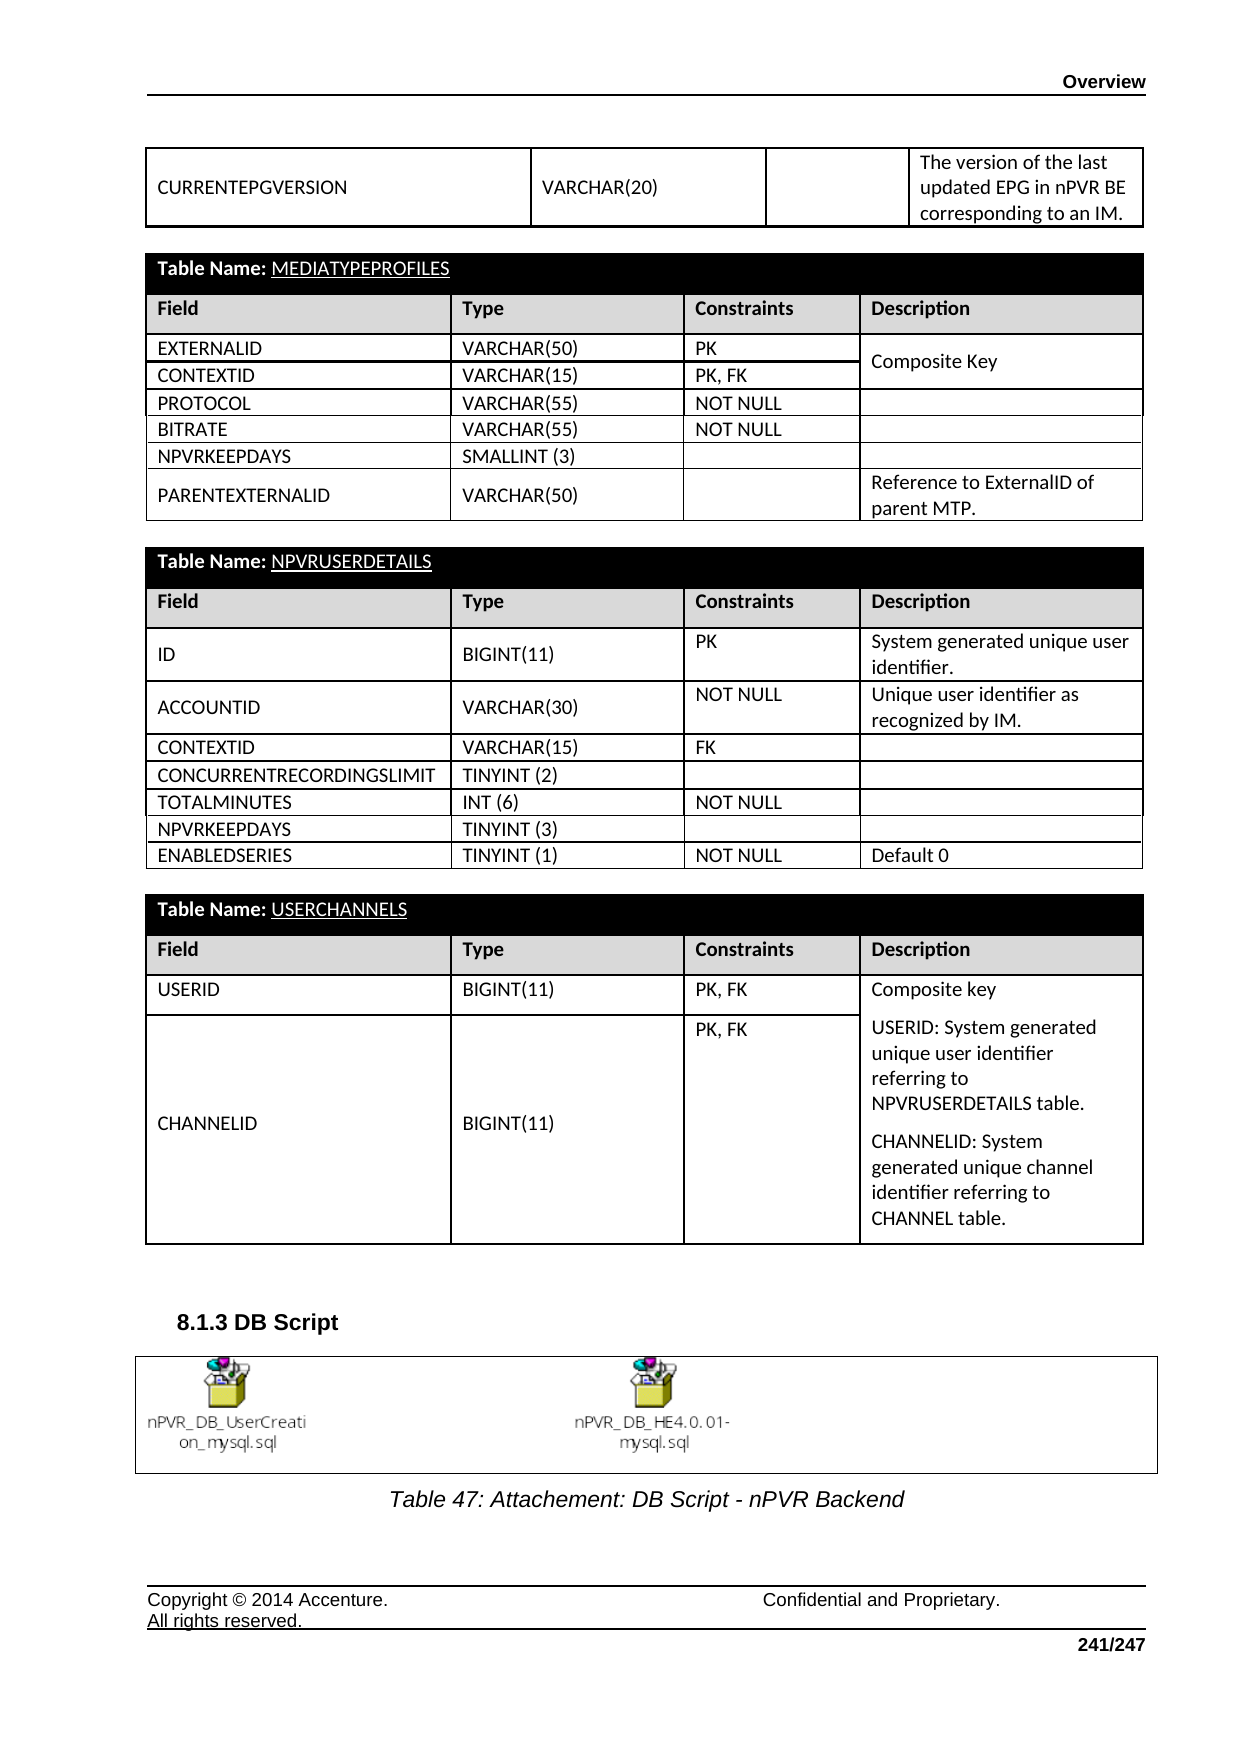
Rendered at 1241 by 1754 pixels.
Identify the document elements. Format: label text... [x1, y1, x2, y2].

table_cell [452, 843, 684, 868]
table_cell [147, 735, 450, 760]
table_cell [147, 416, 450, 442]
subtitle DB Script [177, 1308, 1146, 1335]
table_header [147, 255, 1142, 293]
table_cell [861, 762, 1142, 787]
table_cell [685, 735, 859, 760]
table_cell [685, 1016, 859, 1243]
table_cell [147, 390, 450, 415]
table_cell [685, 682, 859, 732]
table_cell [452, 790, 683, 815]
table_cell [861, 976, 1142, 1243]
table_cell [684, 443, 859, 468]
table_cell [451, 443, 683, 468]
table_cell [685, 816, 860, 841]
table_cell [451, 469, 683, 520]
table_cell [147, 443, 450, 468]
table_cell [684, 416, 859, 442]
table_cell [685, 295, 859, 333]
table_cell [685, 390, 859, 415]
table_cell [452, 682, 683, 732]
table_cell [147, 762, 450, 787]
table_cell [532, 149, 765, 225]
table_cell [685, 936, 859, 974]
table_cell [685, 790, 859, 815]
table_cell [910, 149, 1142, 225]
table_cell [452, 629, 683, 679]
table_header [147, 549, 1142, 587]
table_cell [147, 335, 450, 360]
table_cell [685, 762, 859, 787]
text Table 47: Attachement: DB Script - nPVR Backend [147, 1486, 1146, 1512]
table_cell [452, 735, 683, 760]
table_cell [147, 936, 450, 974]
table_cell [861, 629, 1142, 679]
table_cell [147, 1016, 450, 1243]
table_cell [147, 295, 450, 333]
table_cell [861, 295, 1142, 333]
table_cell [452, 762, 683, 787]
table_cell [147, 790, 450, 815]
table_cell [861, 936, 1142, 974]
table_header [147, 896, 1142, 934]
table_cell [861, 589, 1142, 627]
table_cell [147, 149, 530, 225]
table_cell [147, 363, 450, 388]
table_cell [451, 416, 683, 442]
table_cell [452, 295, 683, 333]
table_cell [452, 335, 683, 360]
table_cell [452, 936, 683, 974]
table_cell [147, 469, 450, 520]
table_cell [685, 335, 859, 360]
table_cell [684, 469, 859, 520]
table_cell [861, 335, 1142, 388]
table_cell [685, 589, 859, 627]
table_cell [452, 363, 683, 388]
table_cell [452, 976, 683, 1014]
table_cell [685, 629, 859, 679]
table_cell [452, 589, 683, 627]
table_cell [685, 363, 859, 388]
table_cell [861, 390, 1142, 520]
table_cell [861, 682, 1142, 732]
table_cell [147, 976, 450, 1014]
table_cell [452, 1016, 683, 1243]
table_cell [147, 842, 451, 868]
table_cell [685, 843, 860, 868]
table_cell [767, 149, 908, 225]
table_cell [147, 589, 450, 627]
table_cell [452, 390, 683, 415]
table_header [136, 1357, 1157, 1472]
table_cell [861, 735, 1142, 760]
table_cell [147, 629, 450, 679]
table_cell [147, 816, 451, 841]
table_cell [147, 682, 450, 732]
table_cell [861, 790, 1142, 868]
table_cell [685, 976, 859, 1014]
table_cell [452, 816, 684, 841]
